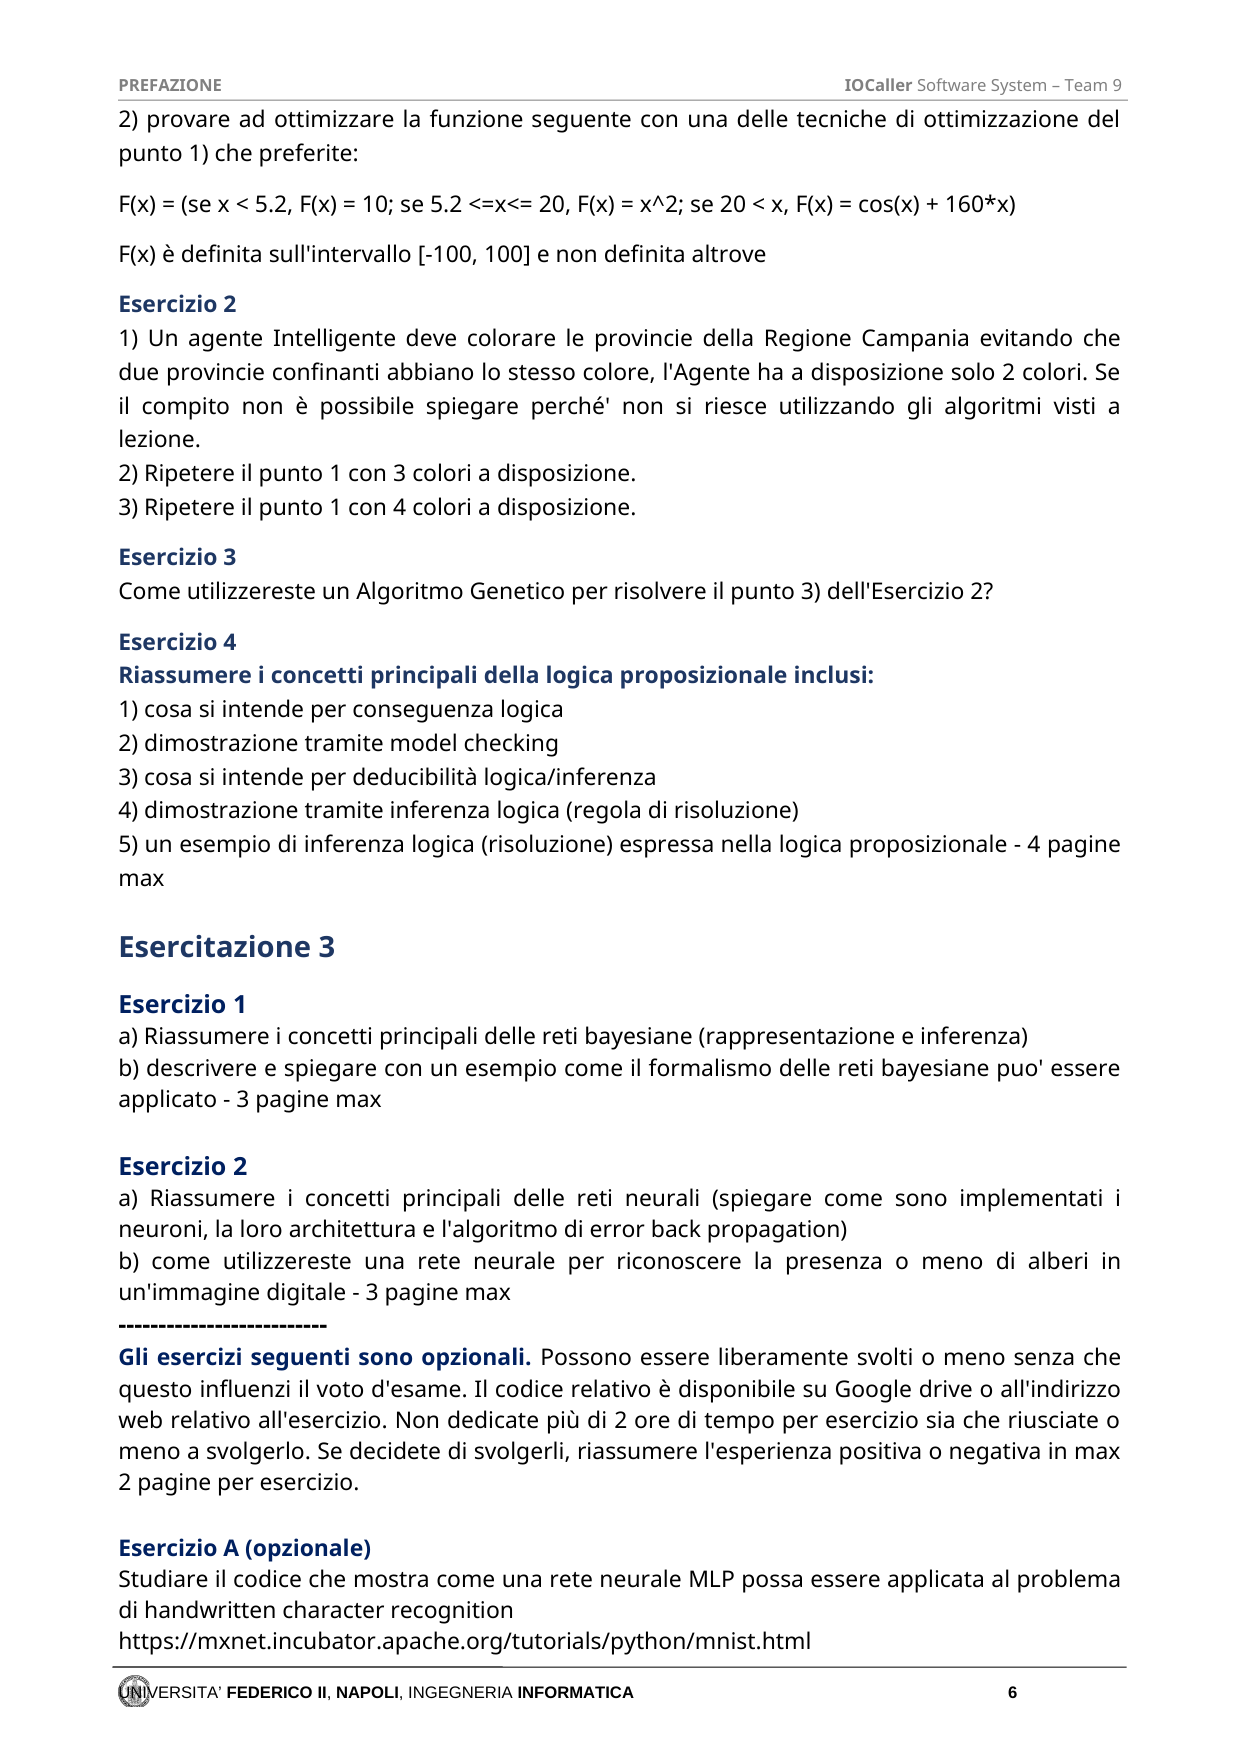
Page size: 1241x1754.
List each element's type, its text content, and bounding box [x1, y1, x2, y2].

text Esercitazione 3 [118, 927, 1122, 966]
text Esercizio 2 [118, 1148, 1122, 1182]
text b) descrivere e spiegare con un esempio come il formalismo delle reti bayesiane puo' essere applicato - 3 pagine max [118, 1052, 1122, 1114]
picture [118, 1675, 150, 1707]
text F(x) è definita sull'intervallo [-100, 100] e non definita altrove [118, 238, 1122, 269]
text a) Riassumere i concetti principali delle reti bayesiane (rappresentazione e inferenza) [118, 1020, 1122, 1052]
text a) Riassumere i concetti principali delle reti neurali (spiegare come sono implementati i neuroni, la loro architettura e l'algoritmo di error back propagation) [118, 1182, 1122, 1245]
text Esercizio 2 1) Un agente Intelligente deve colorare le provincie della Regione Campania evitando che due provincie confinanti abbiano lo stesso colore, l'Agente ha a disposizione solo 2 colori. Se il compito non è possibile spiegare perché' non si riesce utilizzando gli algoritmi visti a lezione. 2) Ripetere il punto 1 con 3 colori a disposizione. 3) Ripetere il punto 1 con 4 colori a disposizione. [118, 288, 1122, 522]
text Studiare il codice che mostra come una rete neurale MLP possa essere applicata al problema di handwritten character recognition [118, 1563, 1122, 1625]
text F(x) = (se x < 5.2, F(x) = 10; se 5.2 <=x<= 20, F(x) = x^2; se 20 < x, F(x) = cos(x) + 160*x) [118, 188, 1122, 219]
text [118, 103, 1122, 168]
text https://mxnet.incubator.apache.org/tutorials/python/mnist.html [118, 1625, 1122, 1657]
text Esercizio 3 Come utilizzereste un Algoritmo Genetico per risolvere il punto 3) dell'Esercizio 2? [118, 541, 1122, 606]
text Esercizio A (opzionale) [118, 1532, 1122, 1563]
text b) come utilizzereste una rete neurale per riconoscere la presenza o meno di alberi in un'immagine digitale - 3 pagine max [118, 1245, 1122, 1307]
text Gli esercizi seguenti sono opzionali. Possono essere liberamente svolti o meno senza che questo influenzi il voto d'esame. Il codice relativo è disponibile su Google drive o all'indirizzo web relativo all'esercizio. Non dedicate più di 2 ore di tempo per esercizio sia che riusciate o meno a svolgerlo. Se decidete di svolgerli, riassumere l'esperienza positiva o negativa in max 2 pagine per esercizio. [118, 1341, 1122, 1497]
text Esercizio 4 Riassumere i concetti principali della logica proposizionale inclusi: 1) cosa si intende per conseguenza logica 2) dimostrazione tramite model checking 3) cosa si intende per deducibilità logica/inferenza 4) dimostrazione tramite inferenza logica (regola di risoluzione) 5) un esempio di inferenza logica (risoluzione) espressa nella logica proposizionale - 4 pagine max [118, 626, 1122, 893]
text -------------------------- [118, 1307, 1122, 1341]
text Esercizio 1 [118, 986, 1122, 1020]
